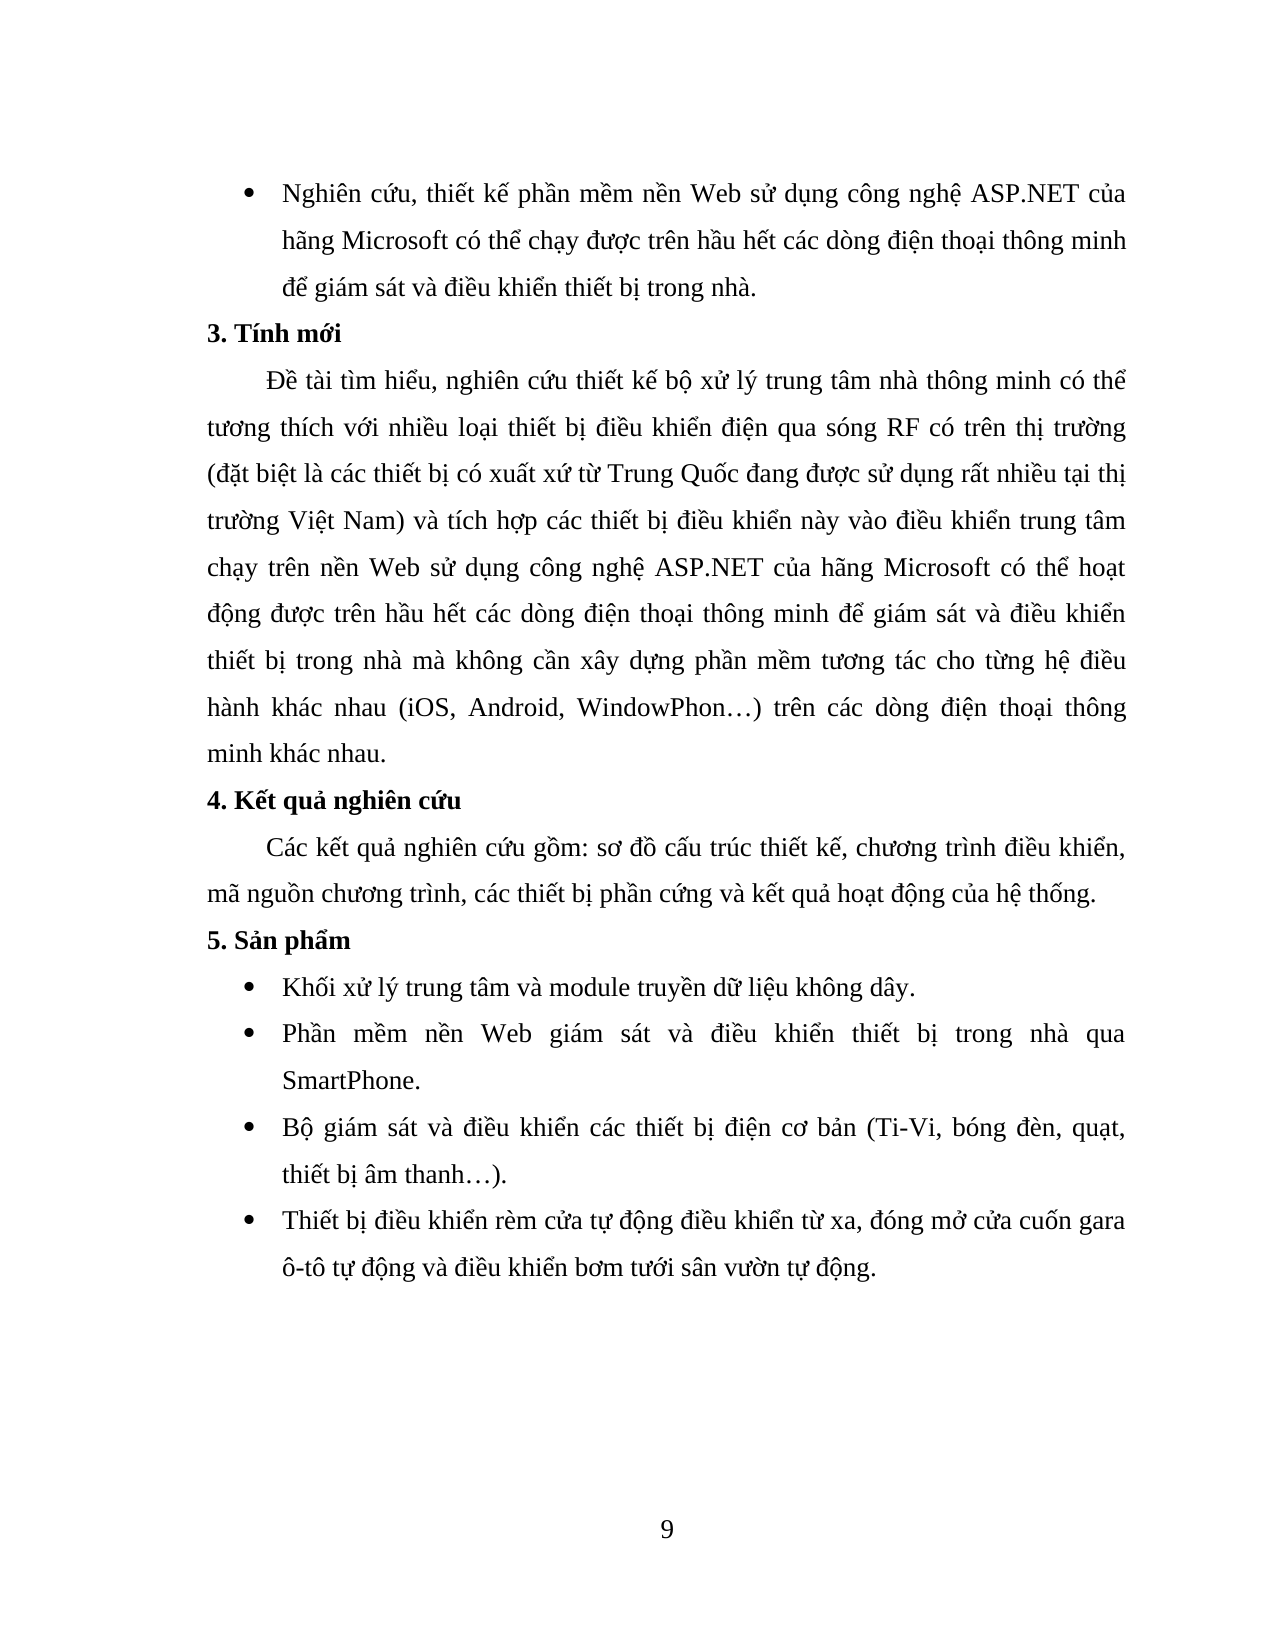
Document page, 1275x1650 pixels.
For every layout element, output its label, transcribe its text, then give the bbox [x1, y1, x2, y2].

list Nghiên cứu, thiết kế phần mềm nền Web sử dụng công nghệ ASP.NET của hãng Microsoft có thể chạy được trên hầu hết các dòng điện thoại thông minh để giám sát và điều khiển thiết bị trong nhà. [244, 177, 1127, 302]
list Khối xử lý trung tâm và module truyền dữ liệu không dây. [244, 971, 1127, 1002]
text Các kết quả nghiên cứu gồm: sơ đồ cấu trúc thiết kế, chương trình điều khiển, mã nguồn chương trình, các thiết bị phần cứng và kết quả hoạt động của hệ thống. [207, 831, 1127, 908]
text Đề tài tìm hiểu, nghiên cứu thiết kế bộ xử lý trung tâm nhà thông minh có thể tương thích với nhiều loại thiết bị điều khiển điện qua sóng RF có trên thị trường (đặt biệt là các thiết bị có xuất xứ từ Trung Quốc đang được sử dụng rất nhiều tại thị trường Việt Nam) và tích hợp các thiết bị điều khiển này vào điều khiển trung tâm chạy trên nền Web sử dụng công nghệ ASP.NET của hãng Microsoft có thể hoạt động được trên hầu hết các dòng điện thoại thông minh để giám sát và điều khiển thiết bị trong nhà mà không cần xây dựng phần mềm tương tác cho từng hệ điều hành khác nhau (iOS, Android, WindowPhon…) trên các dòng điện thoại thông minh khác nhau. [207, 364, 1127, 768]
list Bộ giám sát và điều khiển các thiết bị điện cơ bản (Ti-Vi, bóng đèn, quạt, thiết bị âm thanh…). [244, 1111, 1127, 1189]
list Thiết bị điều khiển rèm cửa tự động điều khiển từ xa, đóng mở cửa cuốn gara ô-tô tự động và điều khiển bơm tưới sân vườn tự động. [244, 1204, 1127, 1282]
list Phần mềm nền Web giám sát và điều khiển thiết bị trong nhà qua SmartPhone. [244, 1017, 1127, 1095]
text 4. Kết quả nghiên cứu [207, 784, 1127, 815]
text 5. Sản phẩm [207, 924, 1127, 955]
text 3. Tính mới [207, 317, 1127, 348]
